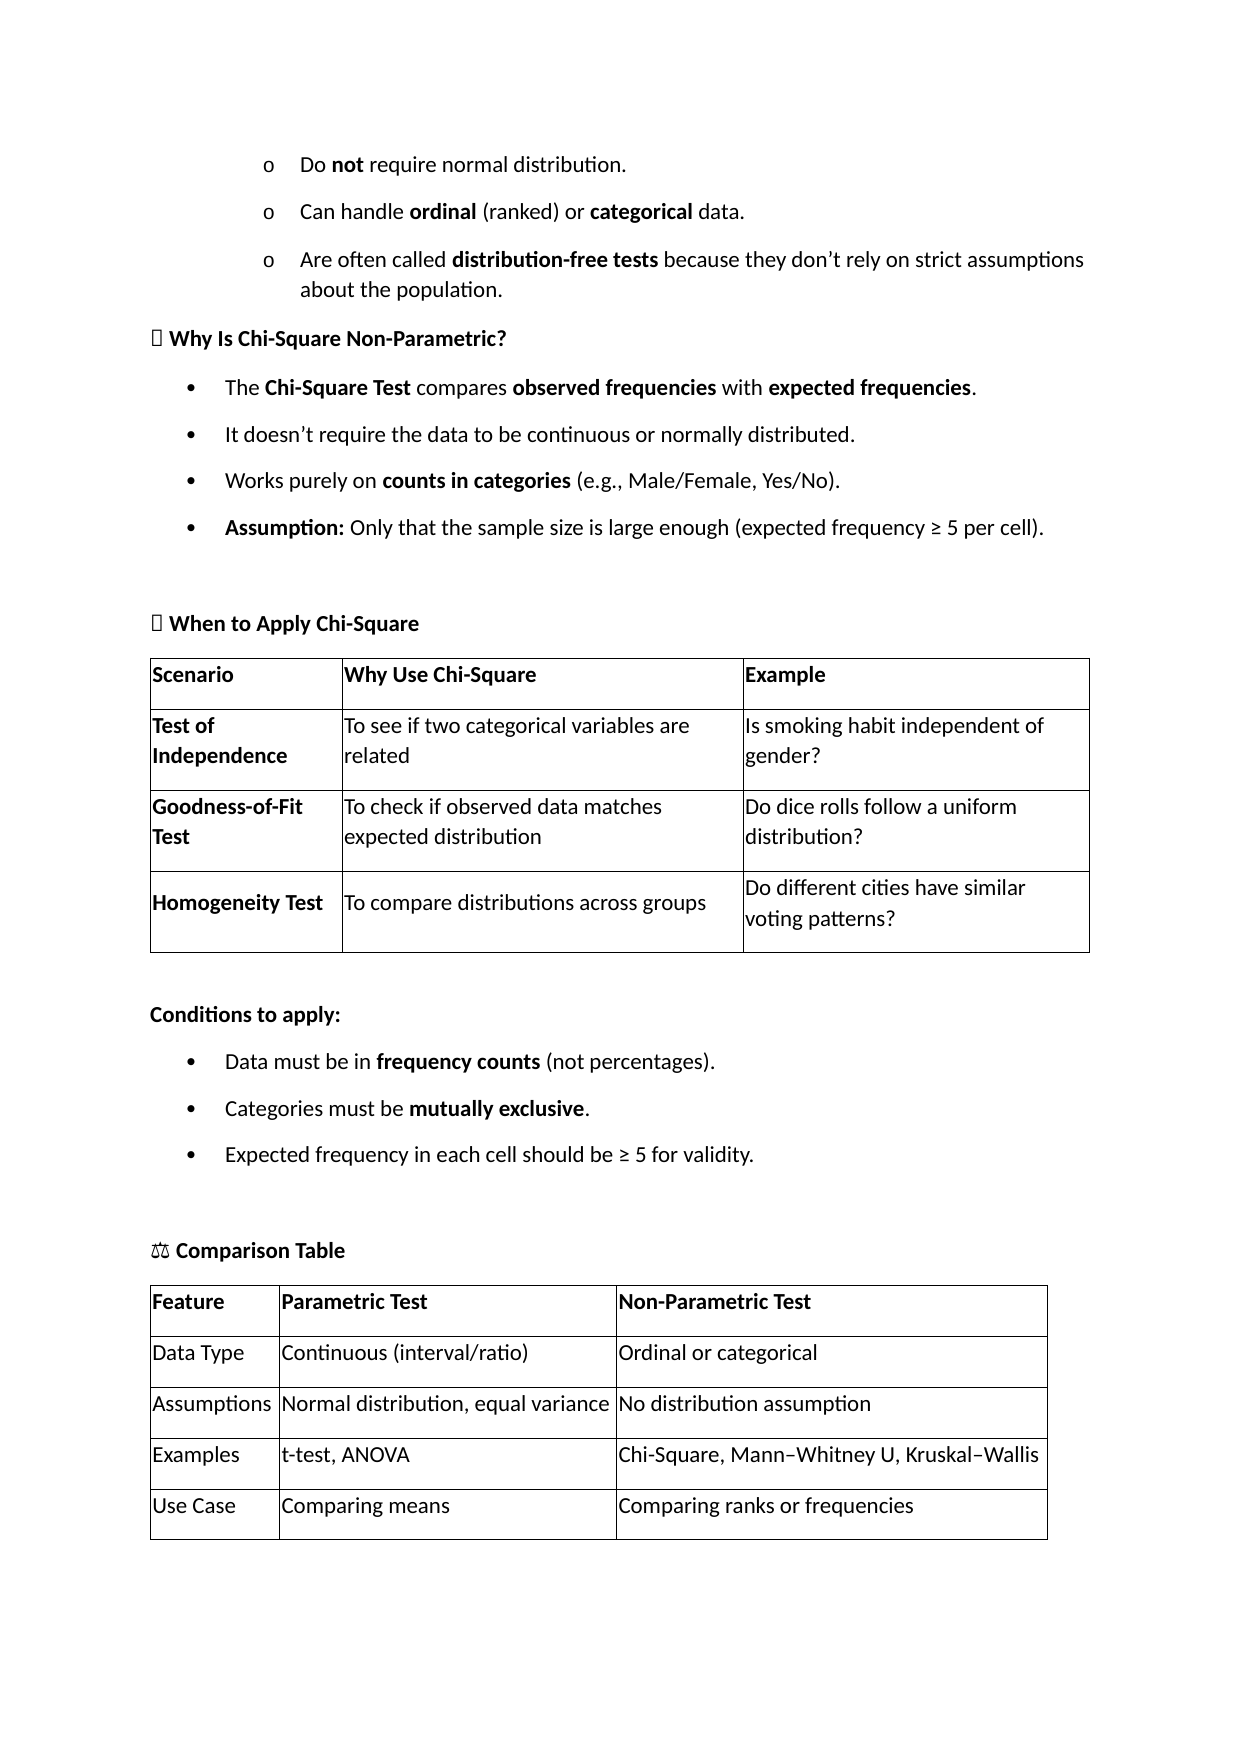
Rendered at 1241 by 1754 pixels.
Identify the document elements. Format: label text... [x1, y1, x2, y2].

list Can handle ordinal (ranked) or categorical data. [262, 197, 1090, 226]
list Expected frequency in each cell should be ≥ 5 for validity. [187, 1141, 1090, 1168]
list The Chi-Square Test compares observed frequencies with expected frequencies. [187, 373, 1090, 401]
list Are often called distribution-free tests because they don’t rely on strict assumptions about the population. [262, 245, 1090, 303]
table_cell t-test, ANOVA [280, 1439, 616, 1488]
list Assumption: Only that the sample size is large enough (expected frequency ≥ 5 per cell). [187, 513, 1090, 541]
table_cell Examples [151, 1439, 279, 1488]
table_cell Assumptions [151, 1388, 279, 1437]
table_cell Chi-Square, Mann–Whitney U, Kruskal–Wallis [617, 1439, 1047, 1488]
table_cell To see if two categorical variables are related [343, 710, 743, 790]
text 🧩 When to Apply Chi-Square [150, 607, 1090, 638]
table_cell To check if observed data matches expected distribution [343, 791, 743, 871]
table_cell Comparing ranks or frequencies [617, 1490, 1047, 1539]
table_cell Normal distribution, equal variance [280, 1388, 616, 1437]
table_cell Is smoking habit independent of gender? [744, 710, 1089, 790]
text Conditions to apply: [150, 1000, 1090, 1028]
table_cell Comparing means [280, 1490, 616, 1539]
table_cell Goodness-of-Fit Test [151, 791, 342, 871]
table_header Scenario [151, 659, 342, 708]
table_header Example [744, 659, 1089, 708]
list Do not require normal distribution. [262, 150, 1090, 178]
list Works purely on counts in categories (e.g., Male/Female, Yes/No). [187, 467, 1090, 494]
text 🧪 Why Is Chi-Square Non-Parametric? [150, 322, 1090, 354]
table_cell To compare distributions across groups [343, 872, 743, 952]
table_cell Continuous (interval/ratio) [280, 1337, 616, 1387]
list Categories must be mutually exclusive. [187, 1094, 1090, 1122]
text ⚖️ Comparison Table [150, 1234, 1090, 1266]
table_cell Use Case [151, 1490, 279, 1539]
table_header Non-Parametric Test [617, 1286, 1047, 1336]
list Data must be in frequency counts (not percentages). [187, 1047, 1090, 1075]
table_cell Test of Independence [151, 710, 342, 790]
table_header Feature [151, 1286, 279, 1336]
table_cell Data Type [151, 1337, 279, 1387]
table_header Parametric Test [280, 1286, 616, 1336]
list It doesn’t require the data to be continuous or normally distributed. [187, 420, 1090, 448]
table_cell Ordinal or categorical [617, 1337, 1047, 1387]
table_cell Homogeneity Test [151, 872, 342, 952]
table_cell No distribution assumption [617, 1388, 1047, 1437]
table_cell Do different cities have similar voting patterns? [744, 872, 1089, 952]
table_cell Do dice rolls follow a uniform distribution? [744, 791, 1089, 871]
table_header Why Use Chi-Square [343, 659, 743, 708]
